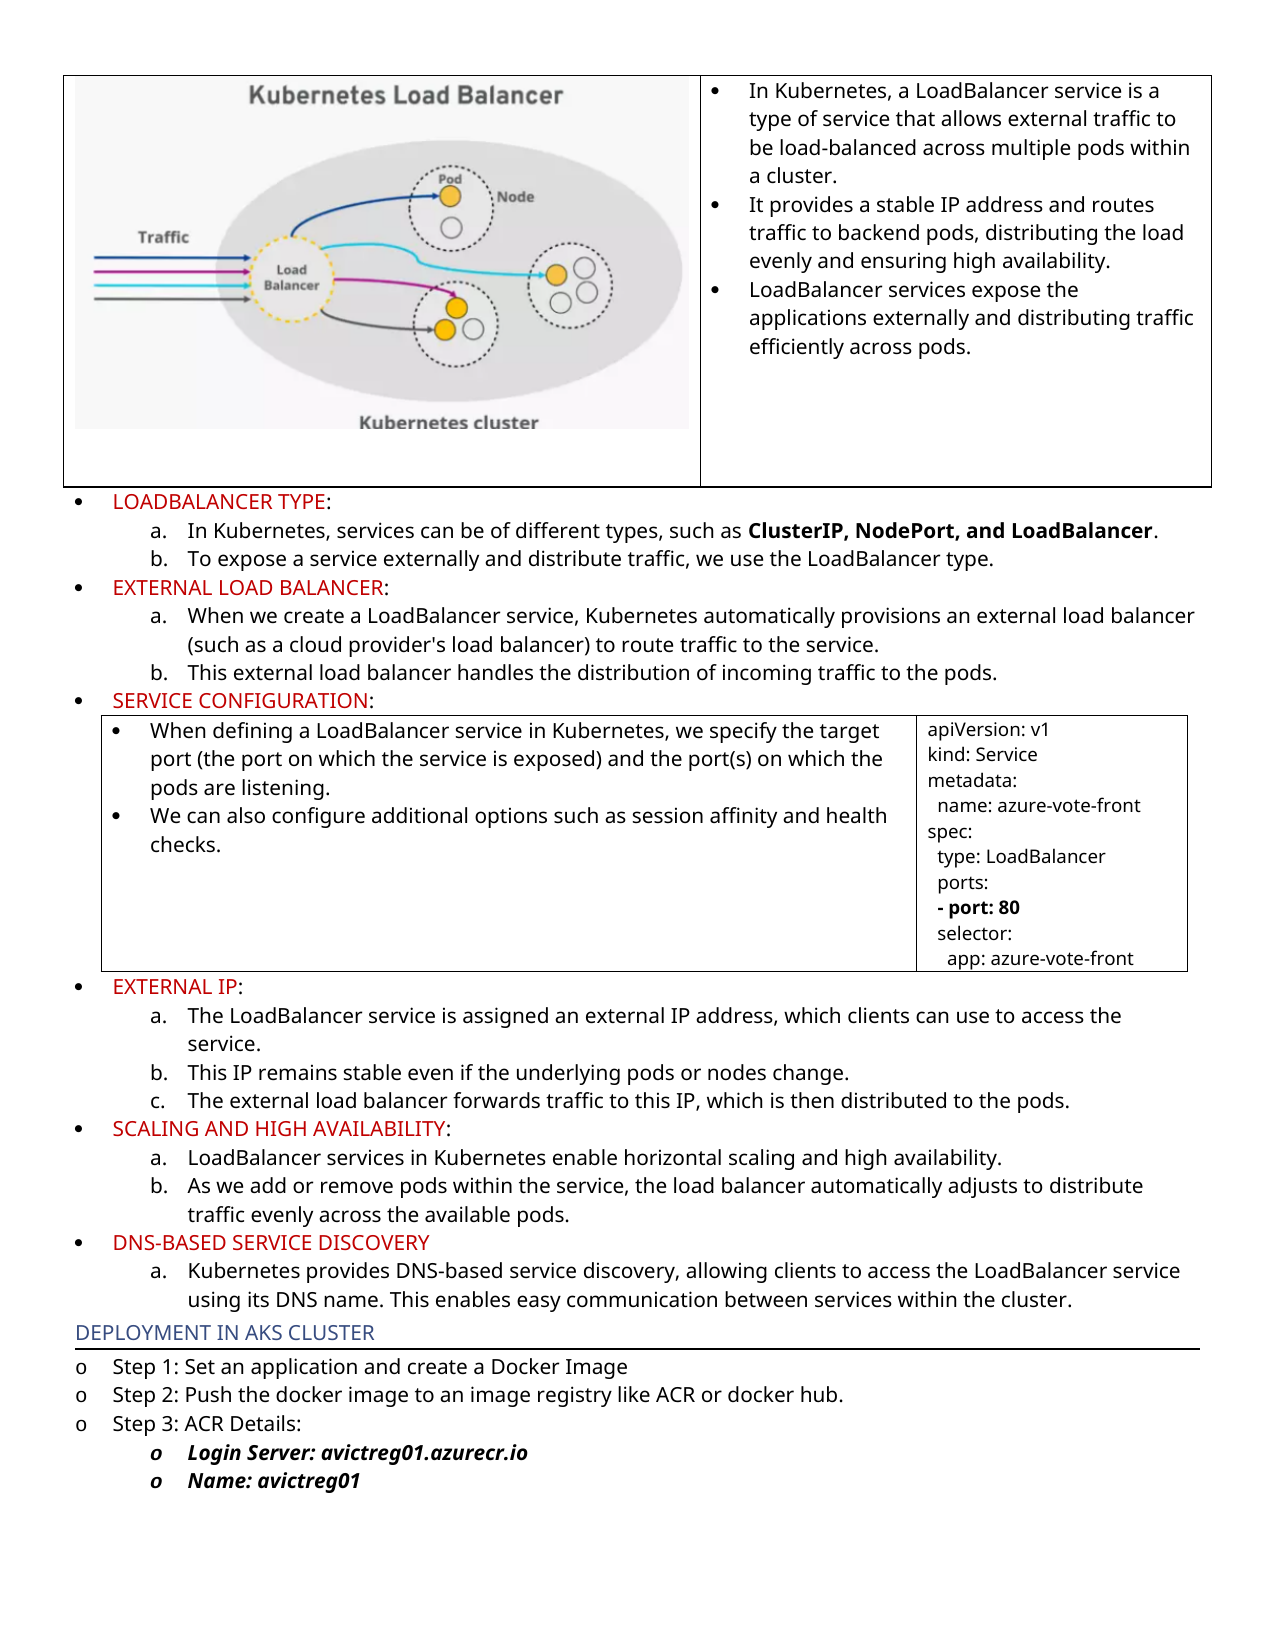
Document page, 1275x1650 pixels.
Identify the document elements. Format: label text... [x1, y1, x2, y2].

list EXTERNAL IP: [75, 972, 1200, 1001]
list Login Server: avictreg01.azurecr.io [150, 1438, 1200, 1466]
list As we add or remove pods within the service, the load balancer automatically adjusts to distribute traffic evenly across the available pods. [150, 1171, 1200, 1228]
list The LoadBalancer service is assigned an external IP address, which clients can use to access the service. [150, 1001, 1200, 1058]
list Step 2: Push the docker image to an image registry like ACR or docker hub. [75, 1381, 1200, 1409]
table_header When defining a LoadBalancer service in Kubernetes, we specify the target port (the port on which the service is exposed) and the port(s) on which the pods are listening. We can also configure additional options such as session affinity and health checks. [102, 716, 916, 971]
list In Kubernetes, services can be of different types, such as ClusterIP, NodePort, and LoadBalancer. [150, 516, 1200, 544]
list To expose a service externally and distribute traffic, we use the LoadBalancer type. [150, 544, 1200, 573]
subtitle DEPLOYMENT IN AKS CLUSTER [75, 1318, 1200, 1348]
list This IP remains stable even if the underlying pods or nodes change. [150, 1058, 1200, 1086]
list Kubernetes provides DNS-based service discovery, allowing clients to access the LoadBalancer service using its DNS name. This enables easy communication between services within the cluster. [150, 1257, 1200, 1313]
table_header apiVersion: v1 kind: Service metadata: name: azure-vote-front spec: type: LoadBalancer ports: - port: 80 selector: app: azure-vote-front [917, 716, 1187, 971]
list Step 3: ACR Details: [75, 1409, 1200, 1438]
list Step 1: Set an application and create a Docker Image [75, 1352, 1200, 1381]
picture [75, 76, 689, 429]
list When we create a LoadBalancer service, Kubernetes automatically provisions an external load balancer (such as a cloud provider's load balancer) to route traffic to the service. [150, 601, 1200, 658]
list LoadBalancer services in Kubernetes enable horizontal scaling and high availability. [150, 1143, 1200, 1171]
list SCALING AND HIGH AVAILABILITY: [75, 1114, 1200, 1143]
list This external load balancer handles the distribution of incoming traffic to the pods. [150, 658, 1200, 687]
list The external load balancer forwards traffic to this IP, which is then distributed to the pods. [150, 1086, 1200, 1114]
list SERVICE CONFIGURATION: [75, 687, 1200, 715]
table_header [64, 76, 700, 486]
list LOADBALANCER TYPE: [75, 488, 1200, 516]
list DNS-BASED SERVICE DISCOVERY [75, 1228, 1200, 1257]
list Name: avictreg01 [150, 1466, 1200, 1495]
list EXTERNAL LOAD BALANCER: [75, 573, 1200, 601]
table_header In Kubernetes, a LoadBalancer service is a type of service that allows external traffic to be load-balanced across multiple pods within a cluster. It provides a stable IP address and routes traffic to backend pods, distributing the load evenly and ensuring high availability. LoadBalancer services expose the applications externally and distributing traffic efficiently across pods. [701, 76, 1211, 486]
